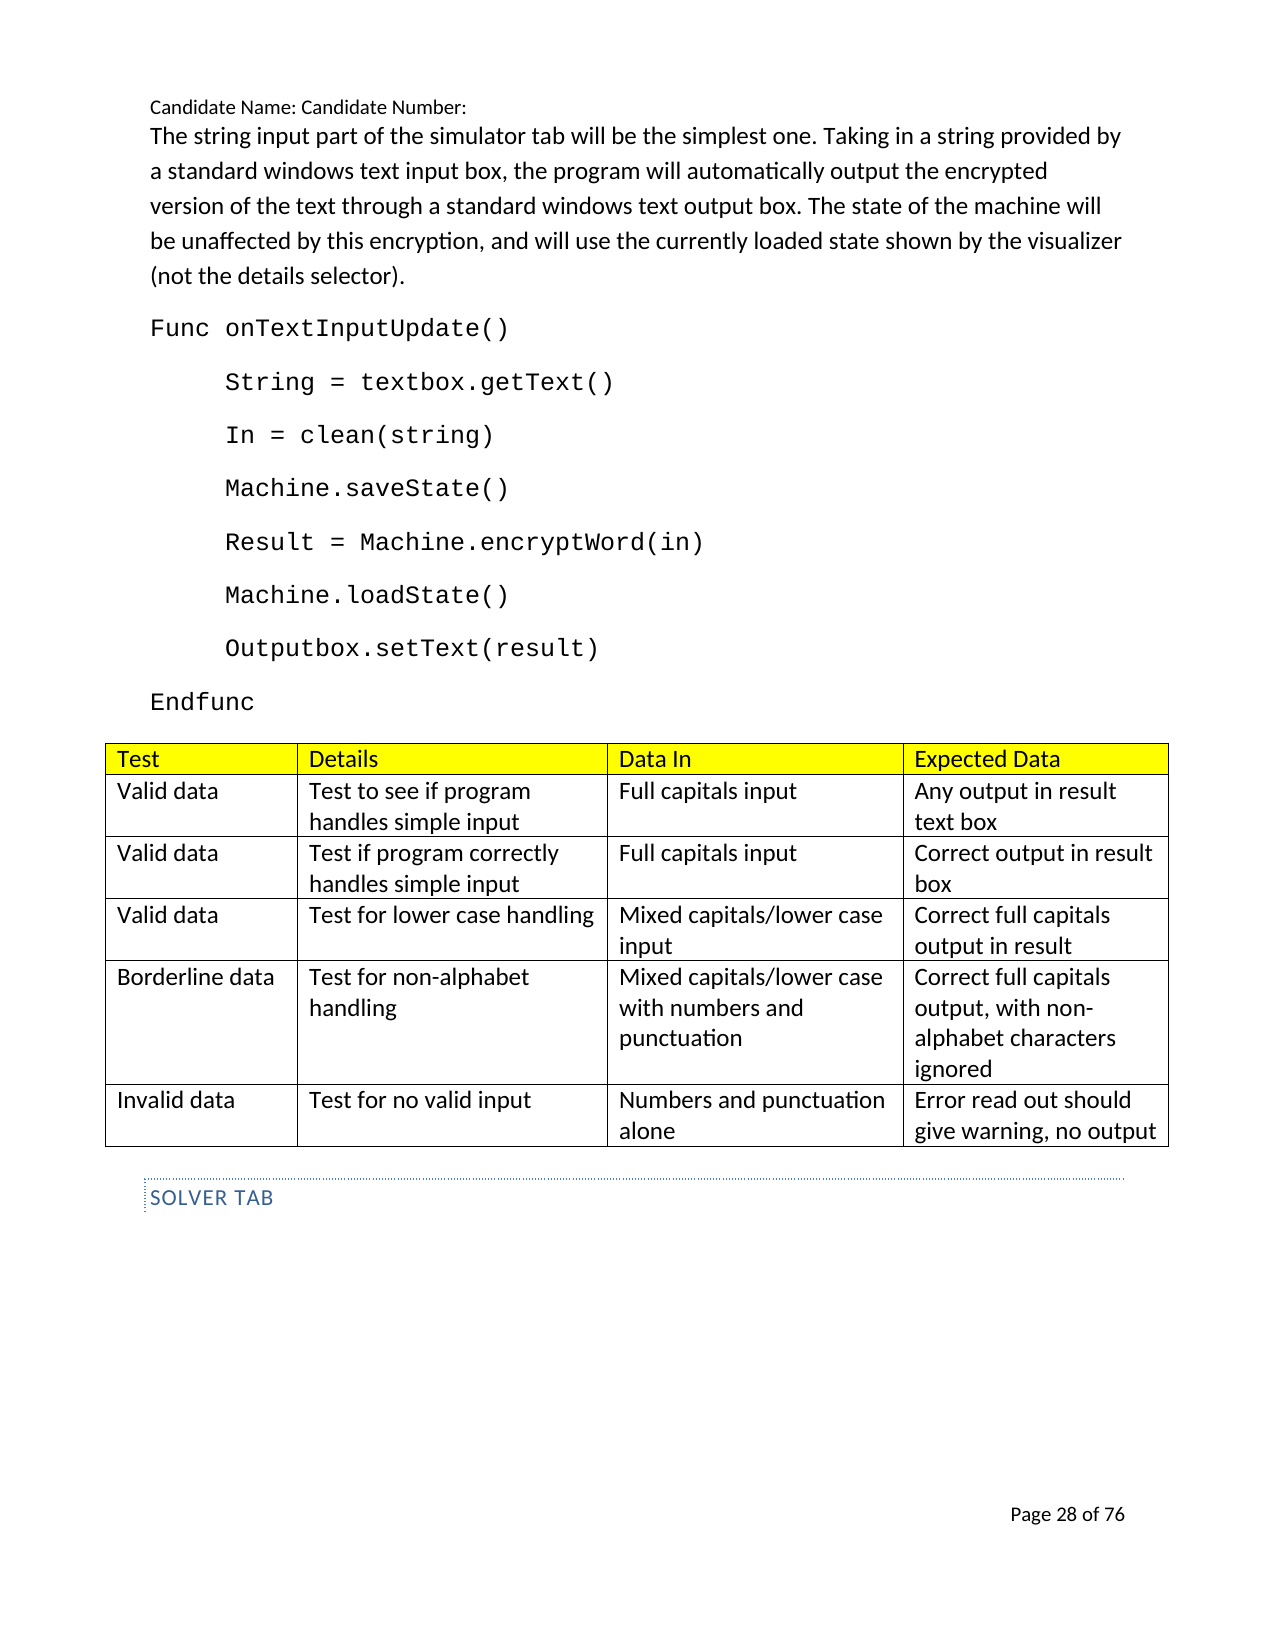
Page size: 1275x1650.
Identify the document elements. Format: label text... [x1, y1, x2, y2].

text Machine.loadState() [150, 582, 1125, 611]
text Endfunc [150, 689, 1125, 717]
table_header Details [298, 744, 607, 774]
text Func onTextInputUpdate() [150, 316, 1125, 344]
table_cell Invalid data [106, 1085, 297, 1146]
table_cell Numbers and punctuation alone [608, 1085, 903, 1146]
table_header Data In [608, 744, 903, 774]
table_cell Full capitals input [608, 837, 903, 898]
text Outputbox.setText(result) [150, 636, 1125, 664]
table_header Expected Data [904, 744, 1168, 774]
table_cell Test for non-alphabet handling [298, 961, 607, 1083]
table_cell Full capitals input [608, 775, 903, 836]
text String = textbox.getText() [150, 369, 1125, 397]
text Machine.saveState() [150, 476, 1125, 504]
text Result = Machine.encryptWord(in) [150, 529, 1125, 557]
text The string input part of the simulator tab will be the simplest one. Taking in a string provided by a standard windows text input box, the program will automatically output the encrypted version of the text through a standard windows text output box. The state of the machine will be unaffected by this encryption, and will use the currently loaded state shown by the visualizer (not the details selector). [150, 120, 1125, 291]
table_cell Any output in result text box [904, 775, 1168, 836]
text In = clean(string) [150, 422, 1125, 451]
table_cell Mixed capitals/lower case input [608, 899, 903, 960]
table_cell Valid data [106, 899, 297, 960]
table_cell Correct output in result box [904, 837, 1168, 898]
table_cell Test if program correctly handles simple input [298, 837, 607, 898]
subtitle Solver Tab [144, 1178, 1125, 1212]
table_header Test [106, 744, 297, 774]
table_cell Test for lower case handling [298, 899, 607, 960]
table_cell Test to see if program handles simple input [298, 775, 607, 836]
table_cell Mixed capitals/lower case with numbers and punctuation [608, 961, 903, 1083]
table_cell Error read out should give warning, no output [904, 1085, 1168, 1146]
table_cell Correct full capitals output in result [904, 899, 1168, 960]
table_cell Valid data [106, 837, 297, 898]
table_cell Test for no valid input [298, 1085, 607, 1146]
table_cell Valid data [106, 775, 297, 836]
table_cell Borderline data [106, 961, 297, 1083]
table_cell Correct full capitals output, with non-alphabet characters ignored [904, 961, 1168, 1083]
